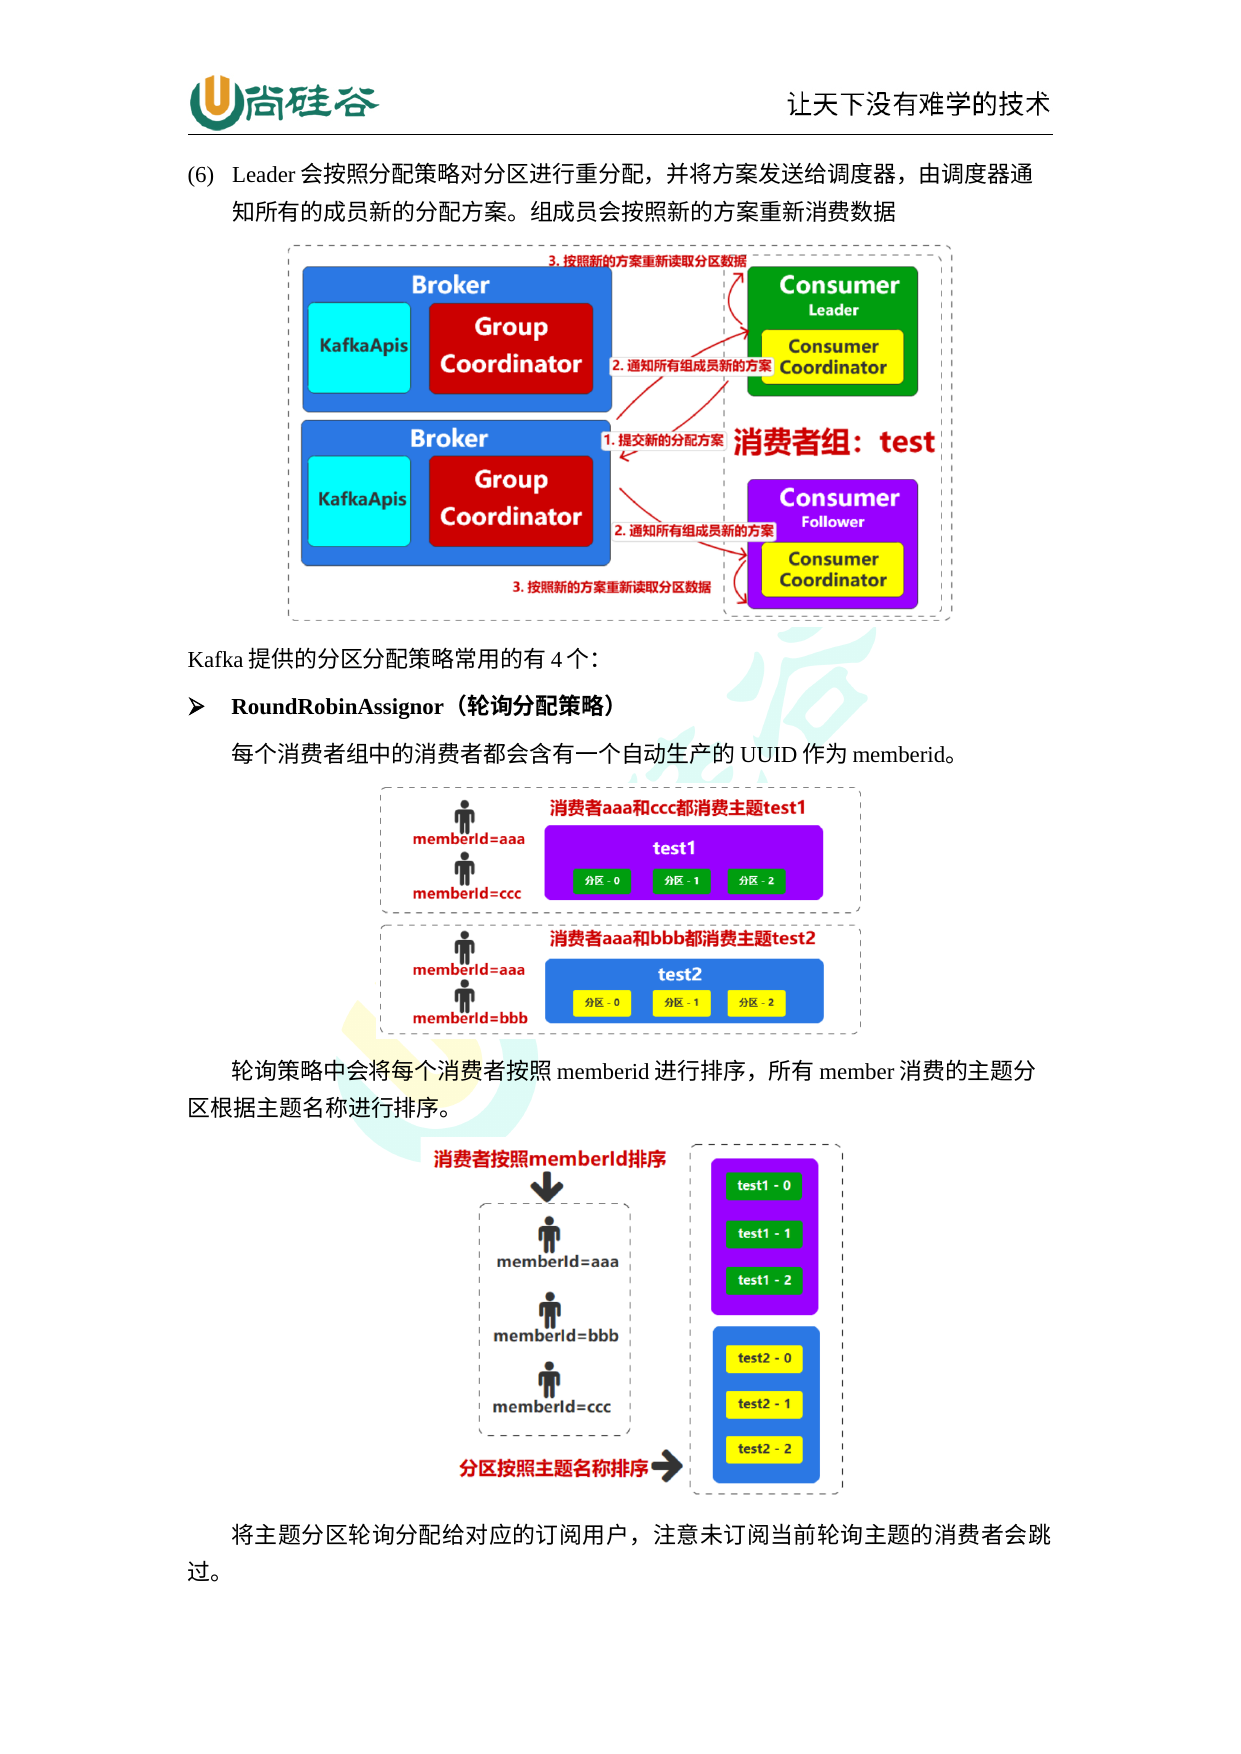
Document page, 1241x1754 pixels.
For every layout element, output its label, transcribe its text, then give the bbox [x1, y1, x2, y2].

list RoundRobinAssignor（轮询分配策略） [187, 688, 1053, 721]
text 将主题分区轮询分配给对应的订阅用户，注意未订阅当前轮询主题的消费者会跳过。 [187, 1517, 1053, 1587]
text 轮询策略中会将每个消费者按照memberid进行排序，所有member消费的主题分区根据主题名称进行排序。 [187, 1052, 1053, 1123]
picture [420, 1137, 864, 1503]
text 每个消费者组中的消费者都会含有一个自动生产的UUID作为memberid。 [187, 736, 1053, 769]
list Leader会按照分配策略对分区进行重分配，并将方案发送给调度器，由调度器通知所有的成员新的分配方案。组成员会按照新的方案重新消费数据 [187, 156, 1053, 227]
picture [376, 783, 865, 1039]
text Kafka提供的分区分配策略常用的有4个： [187, 640, 1053, 674]
picture [283, 241, 957, 627]
picture [187, 73, 1053, 132]
